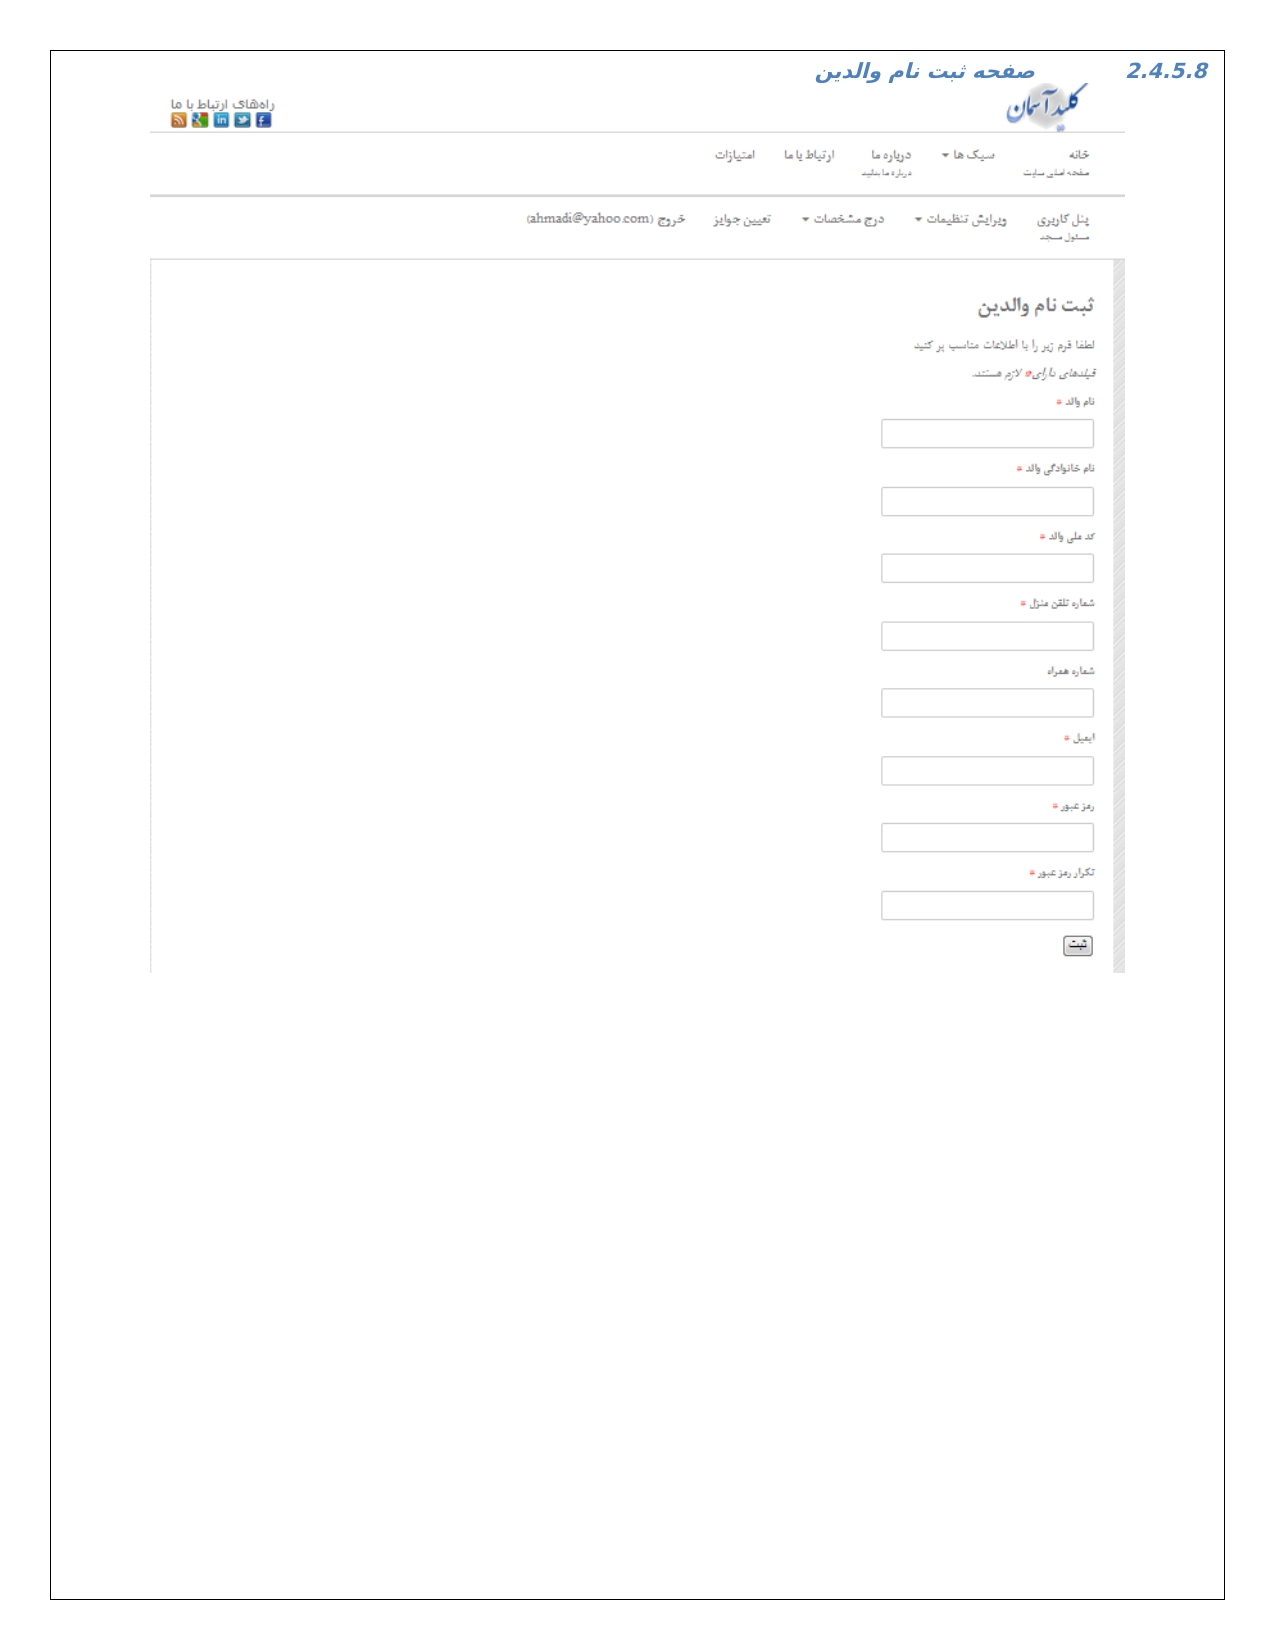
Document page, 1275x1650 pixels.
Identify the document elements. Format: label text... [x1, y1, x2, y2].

subtitle صفحه ثبت نام والدین [150, 59, 1125, 83]
picture [150, 83, 1125, 973]
